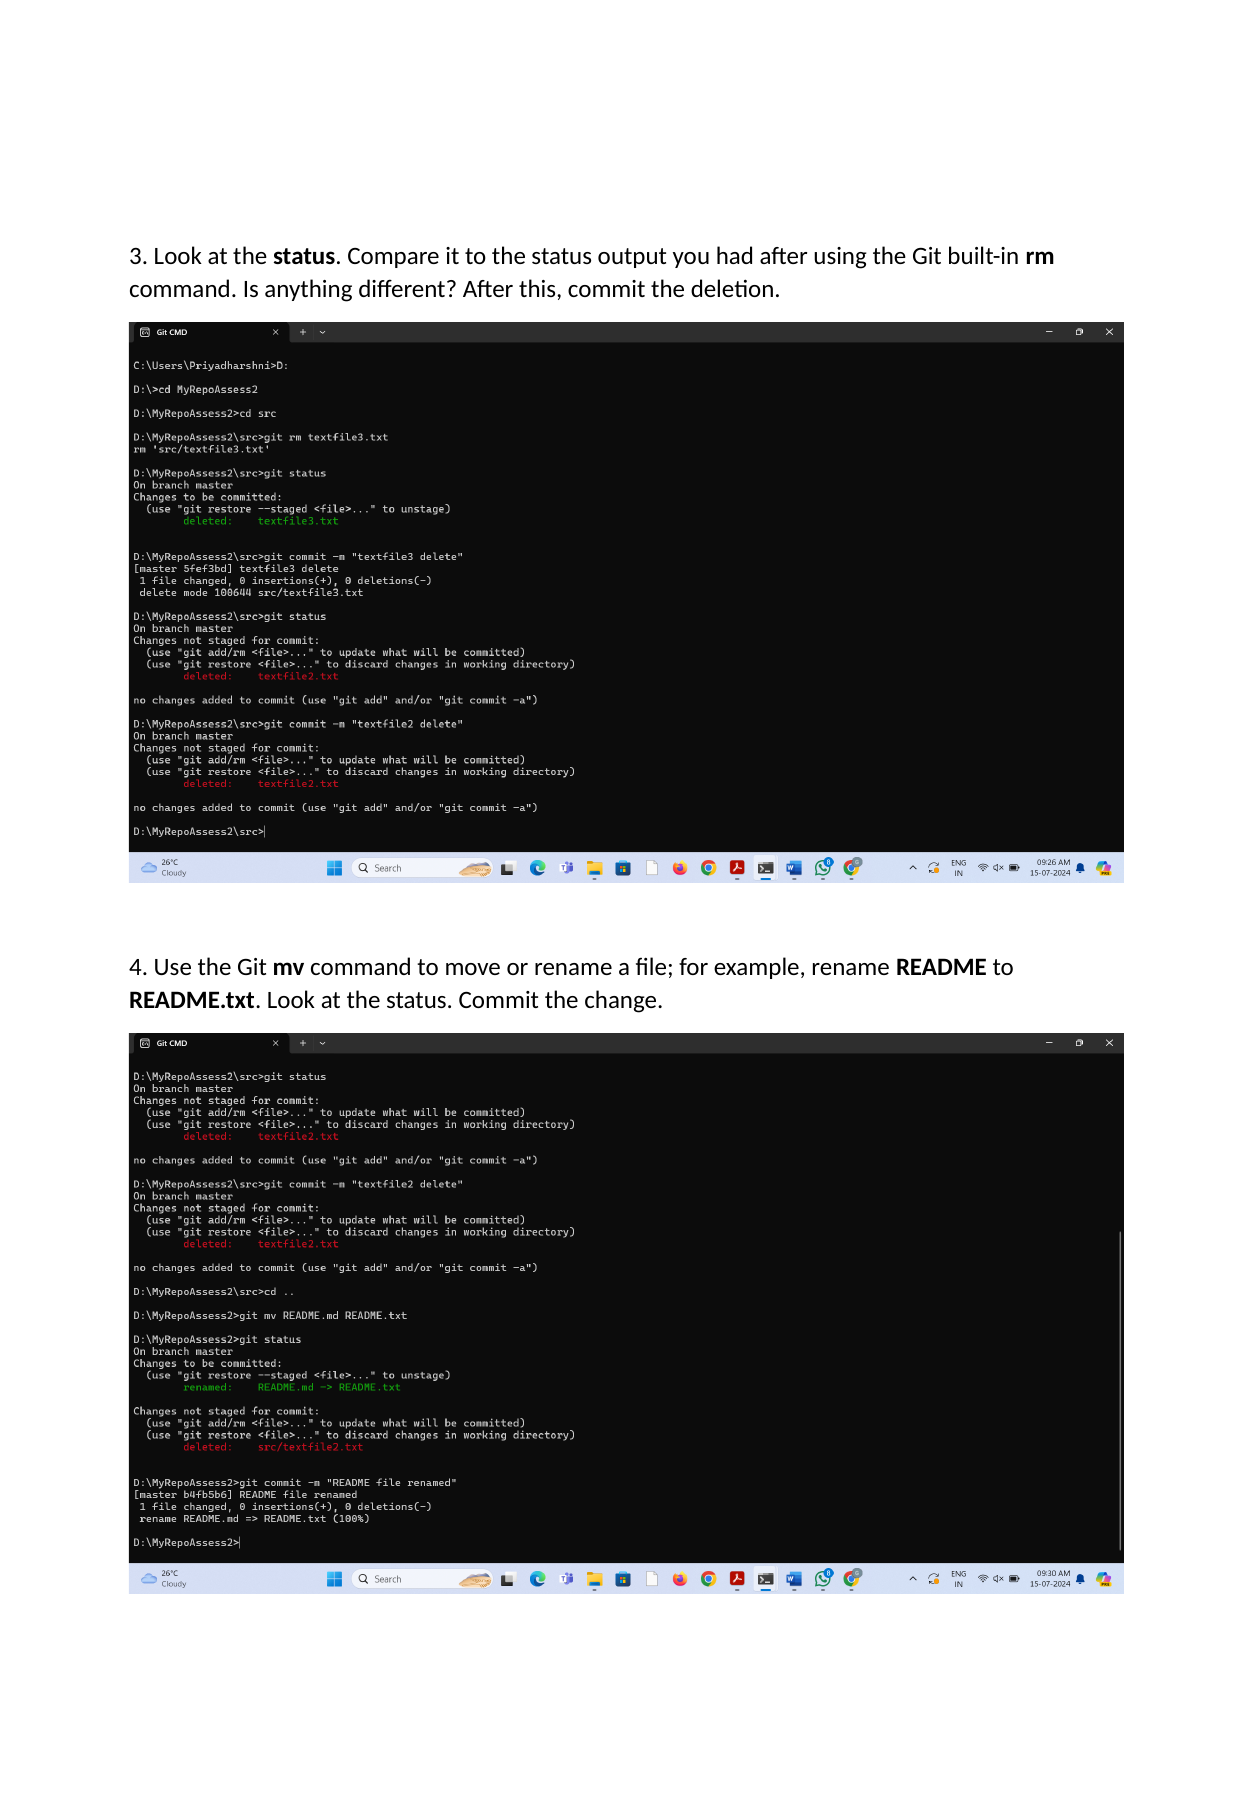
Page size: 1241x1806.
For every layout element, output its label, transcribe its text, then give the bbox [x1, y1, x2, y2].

text 4. Use the Git mv command to move or rename a file; for example, rename README to README.txt. Look at the status. Commit the change. [129, 951, 1124, 1014]
picture [128, 322, 1124, 883]
text 3. Look at the status. Compare it to the status output you had after using the Git built-in rm command. Is anything different? After this, commit the deletion. [129, 240, 1124, 304]
picture [128, 1033, 1124, 1594]
